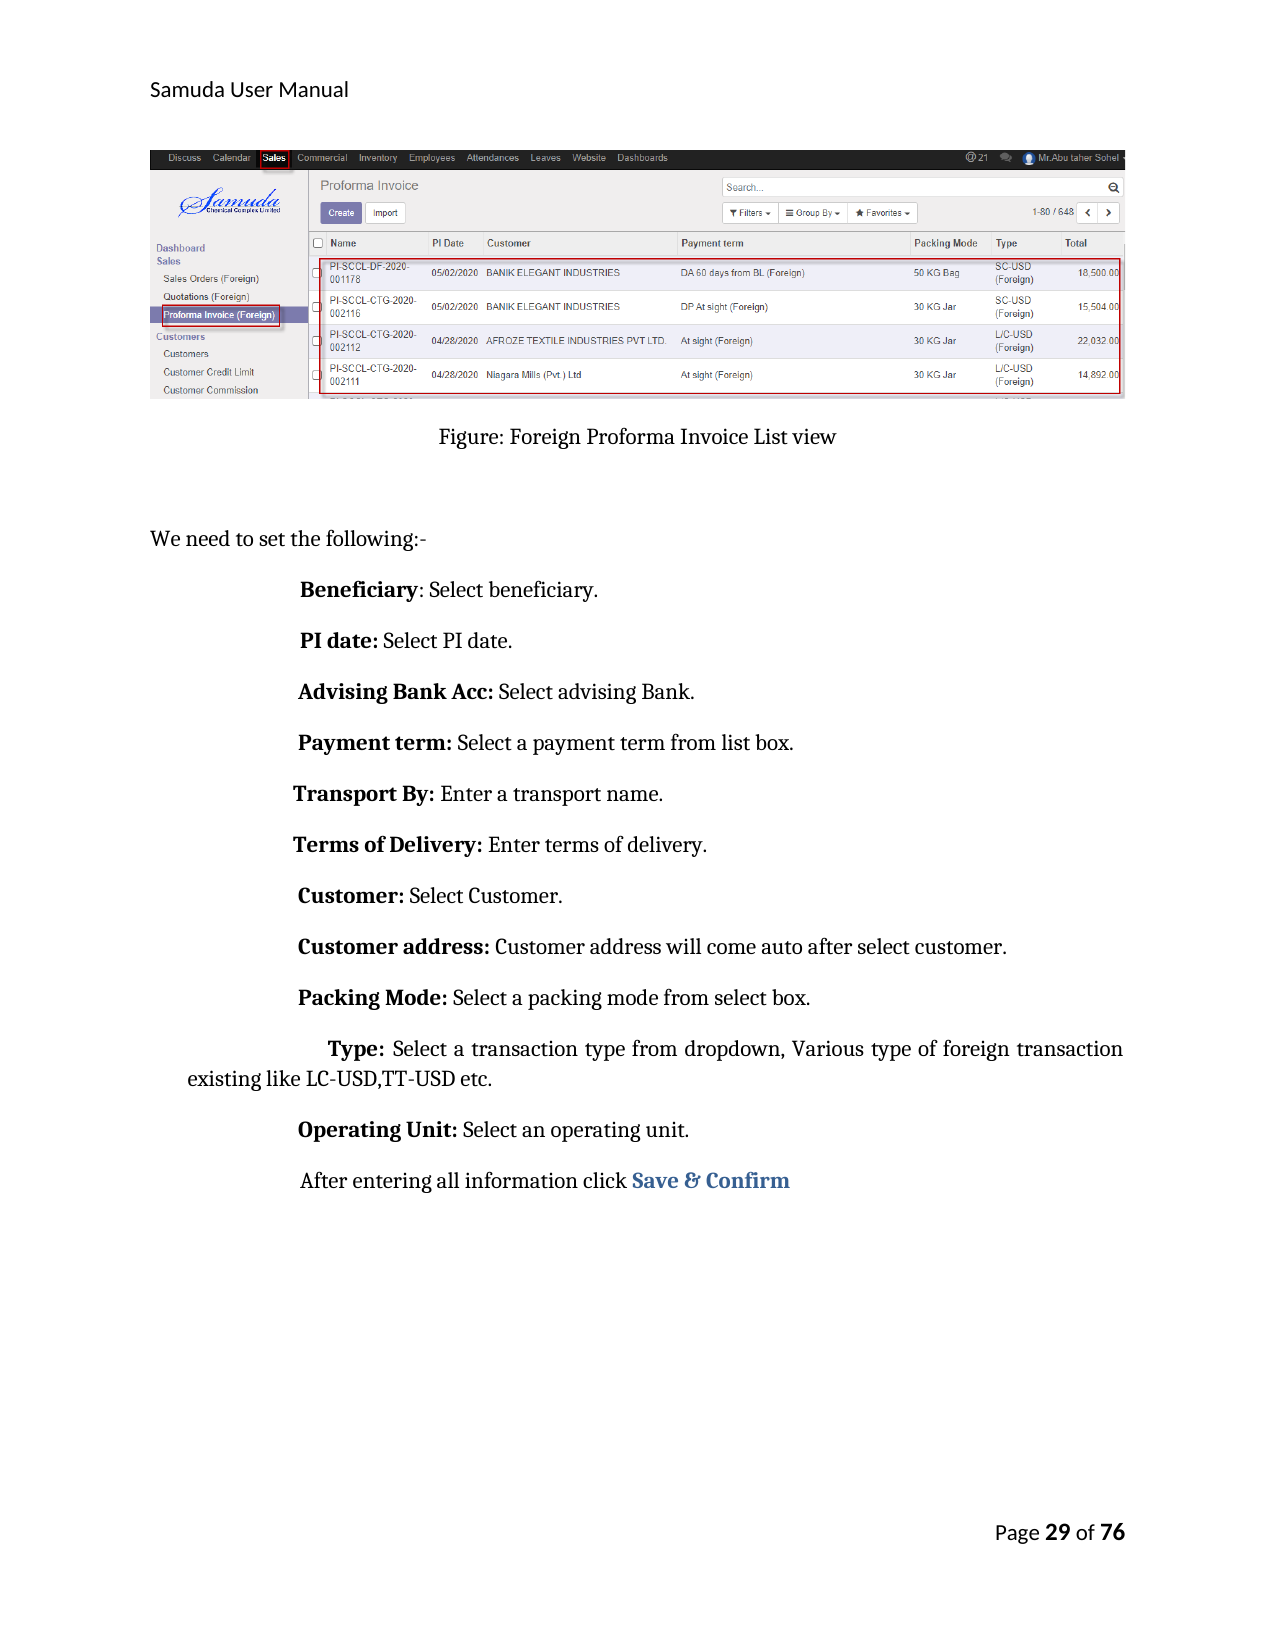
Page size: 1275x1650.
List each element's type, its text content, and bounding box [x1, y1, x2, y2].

text Advising Bank Acc: Select advising Bank. [187, 679, 1125, 705]
text Payment term: Select a payment term from list box. [187, 730, 1125, 756]
text After entering all information click Save & Confirm [187, 1168, 1125, 1194]
text PI date: Select PI date. [187, 628, 1125, 654]
text We need to set the following:- [150, 526, 1125, 552]
text Operating Unit: Select an operating unit. [187, 1117, 1125, 1143]
text Type: Select a transaction type from dropdown, Various type of foreign transaction existing like LC-USD,TT-USD etc. [187, 1036, 1125, 1092]
picture [150, 150, 1125, 399]
text Customer address: Customer address will come auto after select customer. [187, 934, 1125, 960]
text Transport By: Enter a transport name. [187, 781, 1125, 807]
text Packing Mode: Select a packing mode from select box. [187, 985, 1125, 1011]
text Terms of Delivery: Enter terms of delivery. [187, 832, 1125, 858]
text Customer: Select Customer. [187, 883, 1125, 909]
text Figure: Foreign Proforma Invoice List view [150, 423, 1125, 450]
text Beneficiary: Select beneficiary. [187, 577, 1125, 603]
